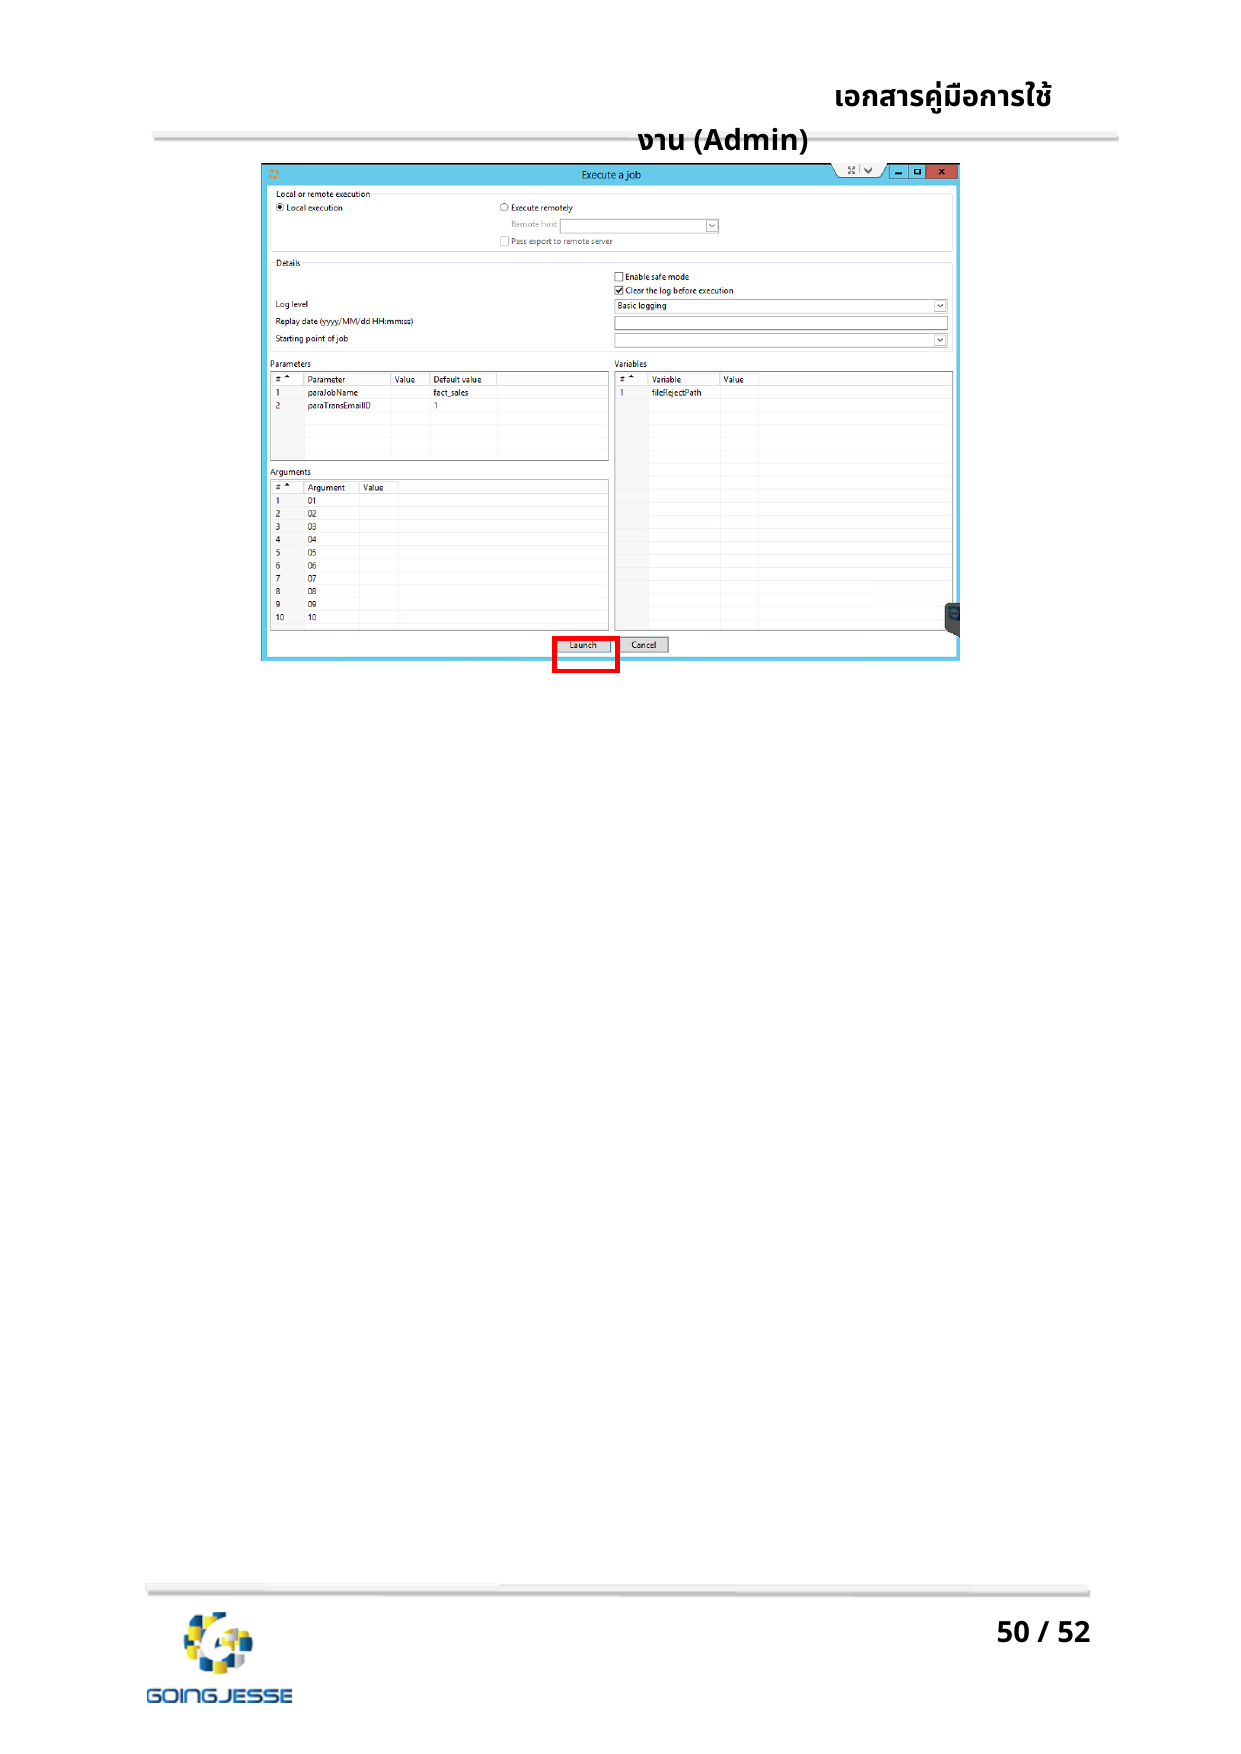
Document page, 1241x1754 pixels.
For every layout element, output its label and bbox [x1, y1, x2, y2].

picture [261, 163, 960, 661]
picture [557, 641, 615, 661]
picture [146, 1612, 293, 1703]
picture [143, 1582, 1096, 1599]
